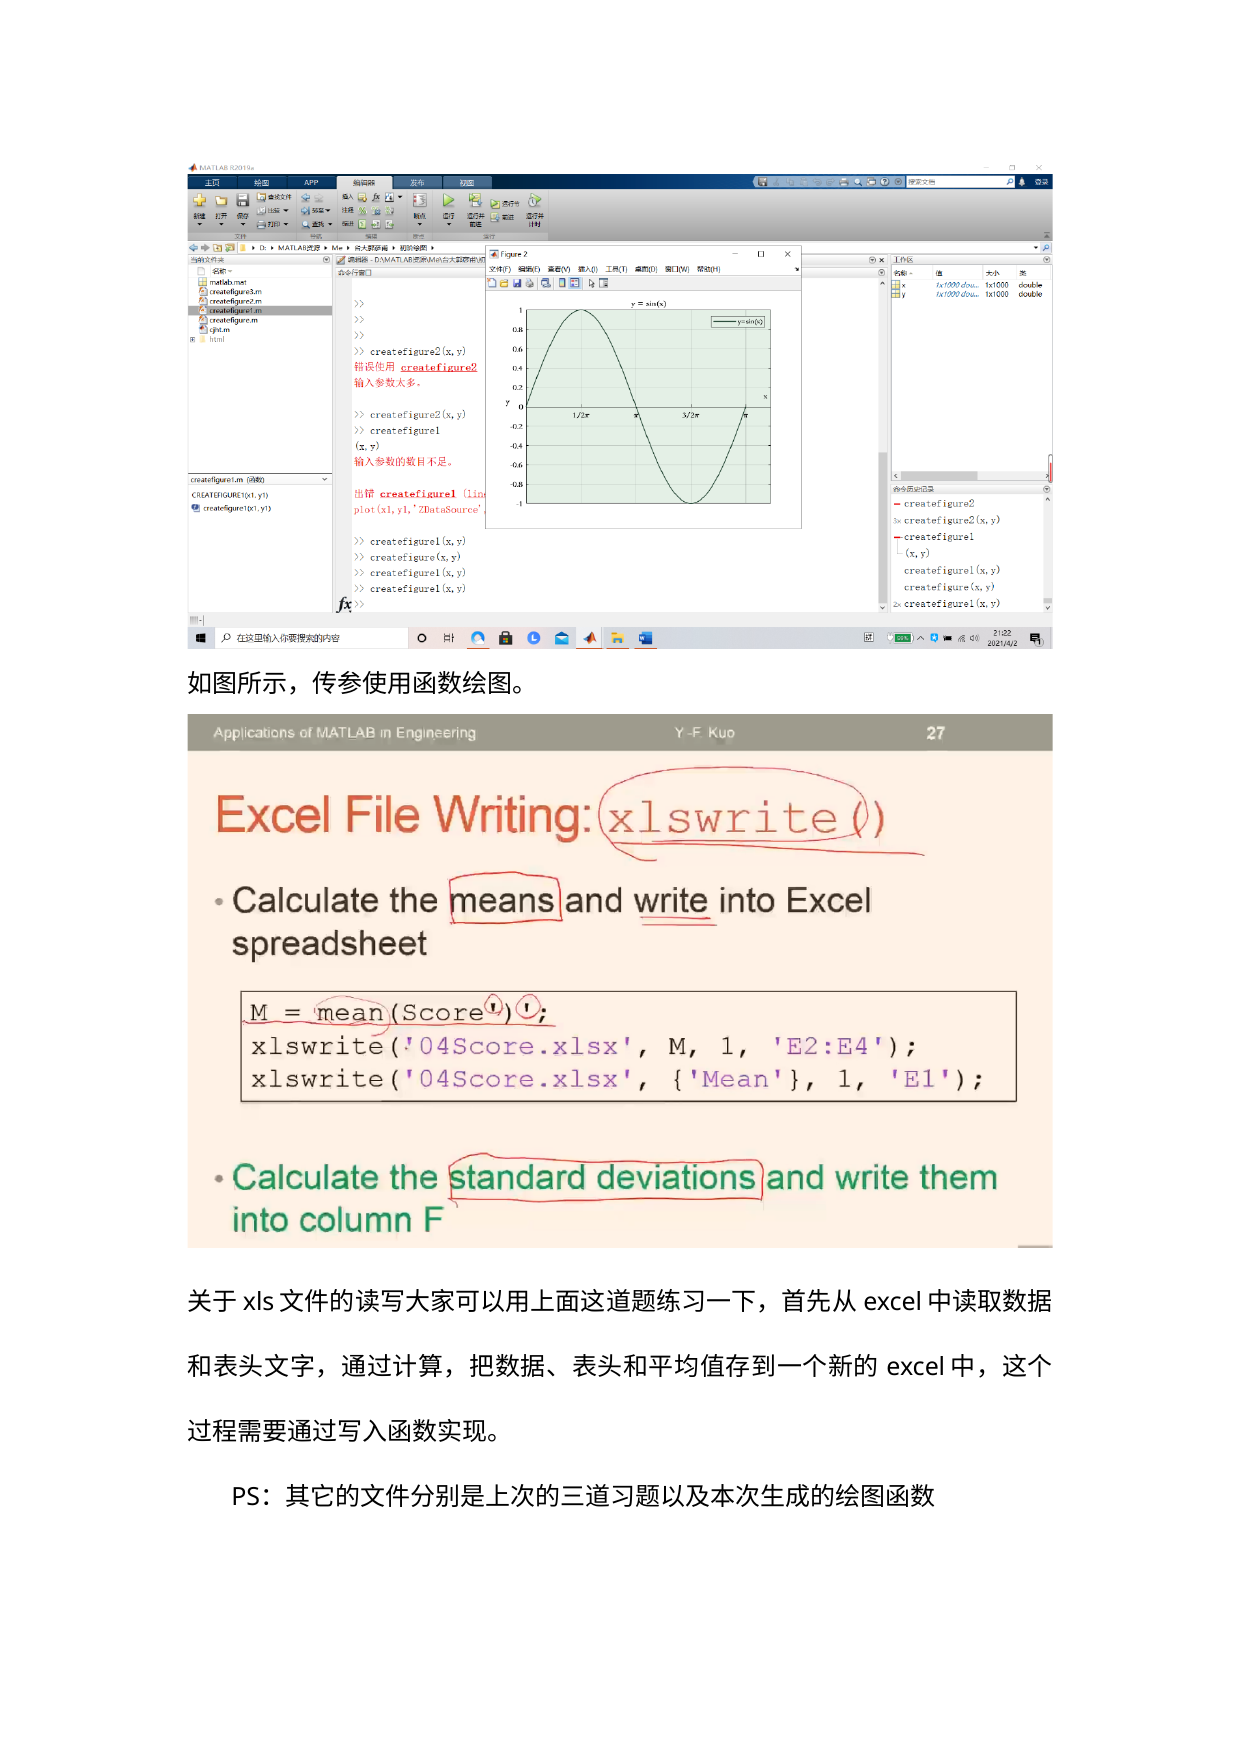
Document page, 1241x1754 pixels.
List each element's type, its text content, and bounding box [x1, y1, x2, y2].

text 关于xls文件的读写大家可以用上面这道题练习一下，首先从excel中读取数据和表头文字，通过计算，把数据、表头和平均值存到一个新的excel中，这个过程需要通过写入函数实现。 [187, 1267, 1053, 1462]
picture [187, 162, 1053, 649]
text 如图所示，传参使用函数绘图。 [187, 649, 1053, 714]
text PS：其它的文件分别是上次的三道习题以及本次生成的绘图函数 [187, 1462, 1053, 1527]
picture [187, 714, 1053, 1248]
